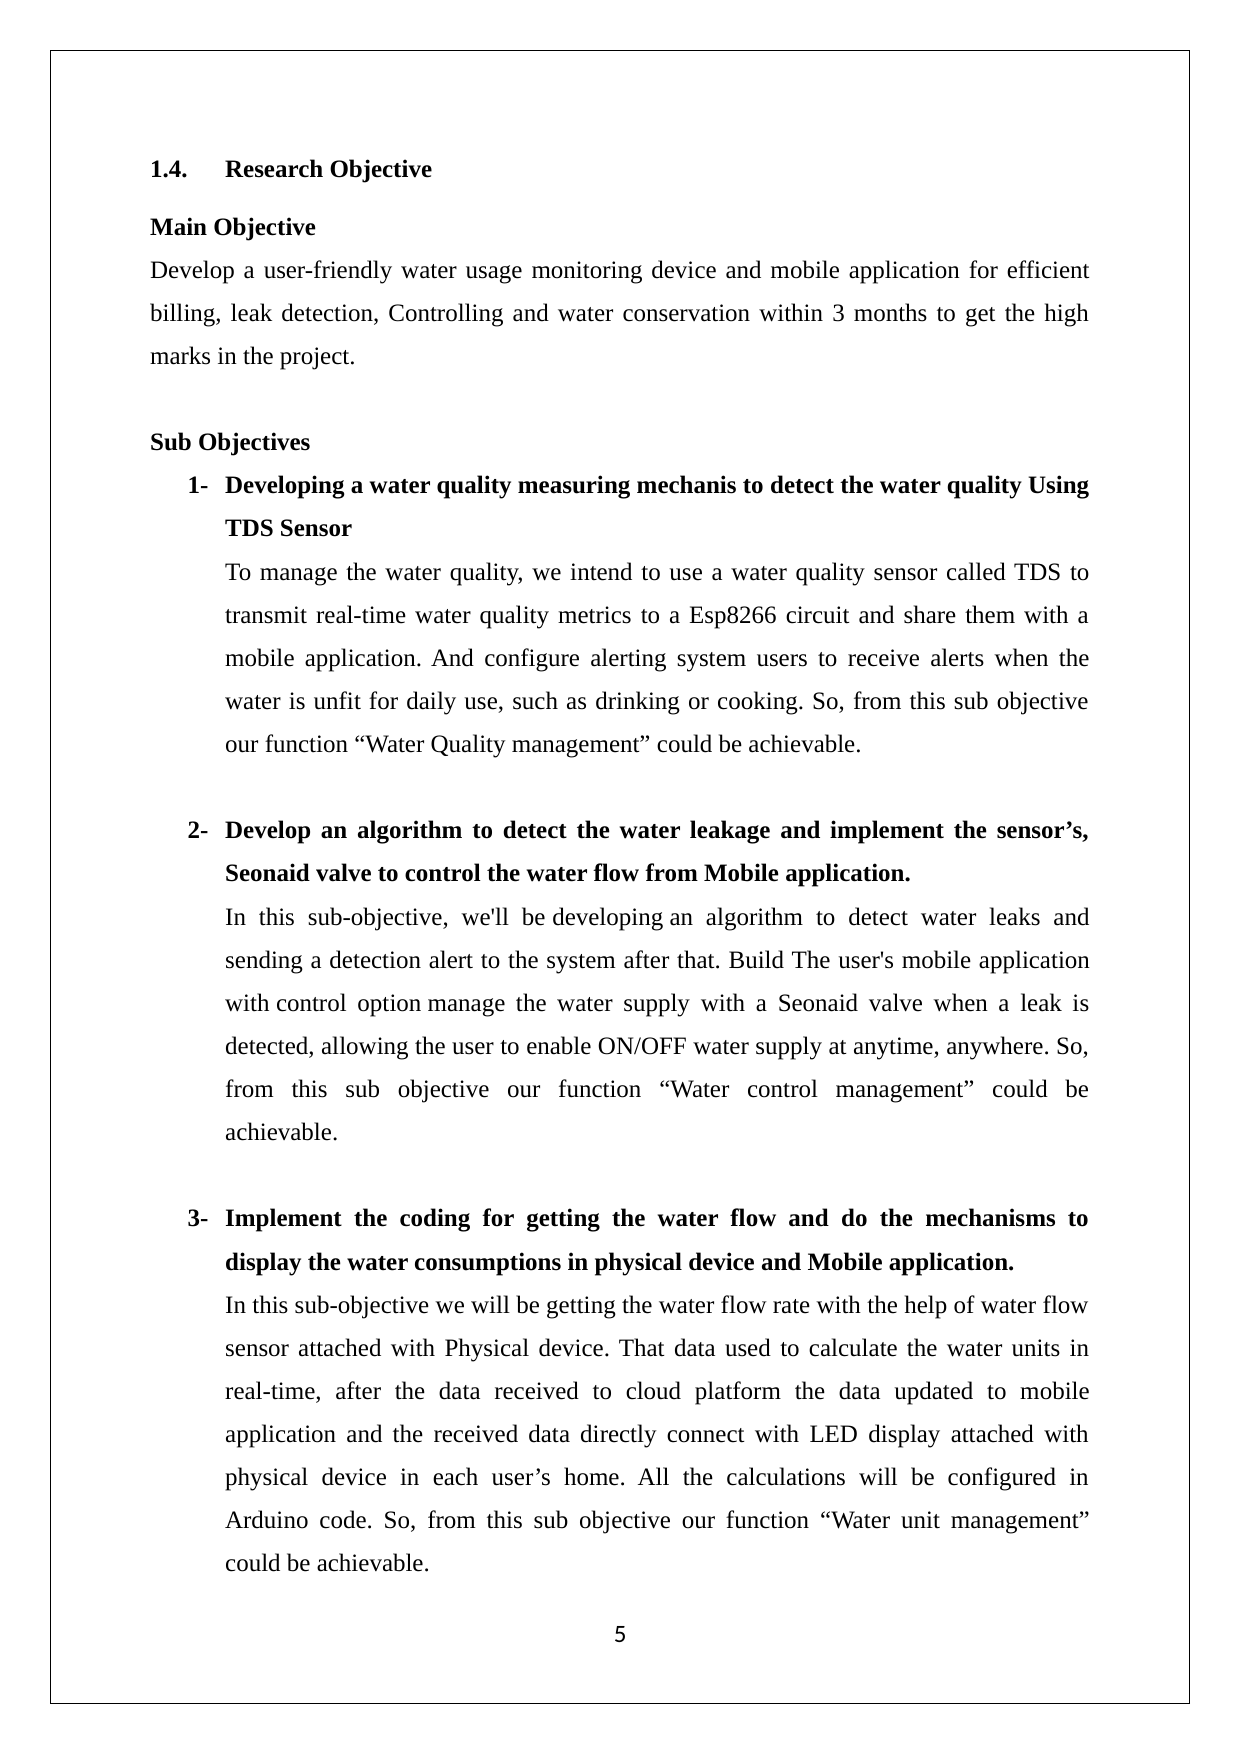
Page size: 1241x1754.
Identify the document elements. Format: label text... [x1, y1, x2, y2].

text Sub Objectives [150, 427, 1090, 456]
list In this sub-objective we will be getting the water flow rate with the help of water flow sensor attached with Physical device. That data used to calculate the water units in real-time, after the data received to cloud platform the data updated to mobile application and the received data directly connect with LED display attached with physical device in each user’s home. All the calculations will be configured in Arduino code. So, from this sub objective our function “Water unit management” could be achievable. [225, 1290, 1090, 1577]
list In this sub-objective, we'll be developing an algorithm to detect water leaks and sending a detection alert to the system after that. Build The user's mobile application with control option manage the water supply with a Seonaid valve when a leak is detected, allowing the user to enable ON/OFF water supply at anytime, anywhere. So, from this sub objective our function “Water control management” could be achievable. [225, 902, 1090, 1146]
list Implement the coding for getting the water flow and do the mechanisms to display the water consumptions in physical device and Mobile application. [187, 1203, 1090, 1275]
text To manage the water quality, we intend to use a water quality sensor called TDS to transmit real-time water quality metrics to a Esp8266 circuit and share them with a mobile application. And configure alerting system users to receive alerts when the water is unfit for daily use, such as drinking or cooking. So, from this sub objective our function “Water Quality management” could be achievable. [225, 557, 1090, 758]
list Developing a water quality measuring mechanis to detect the water quality Using TDS Sensor [187, 470, 1090, 542]
subtitle Research Objective [150, 154, 1090, 183]
list Develop an algorithm to detect the water leakage and implement the sensor’s, Seonaid valve to control the water flow from Mobile application. [187, 815, 1090, 887]
text Main Objective [150, 212, 1090, 240]
text Develop a user-friendly water usage monitoring device and mobile application for efficient billing, leak detection, Controlling and water conservation within 3 months to get the high marks in the project. [150, 255, 1090, 370]
